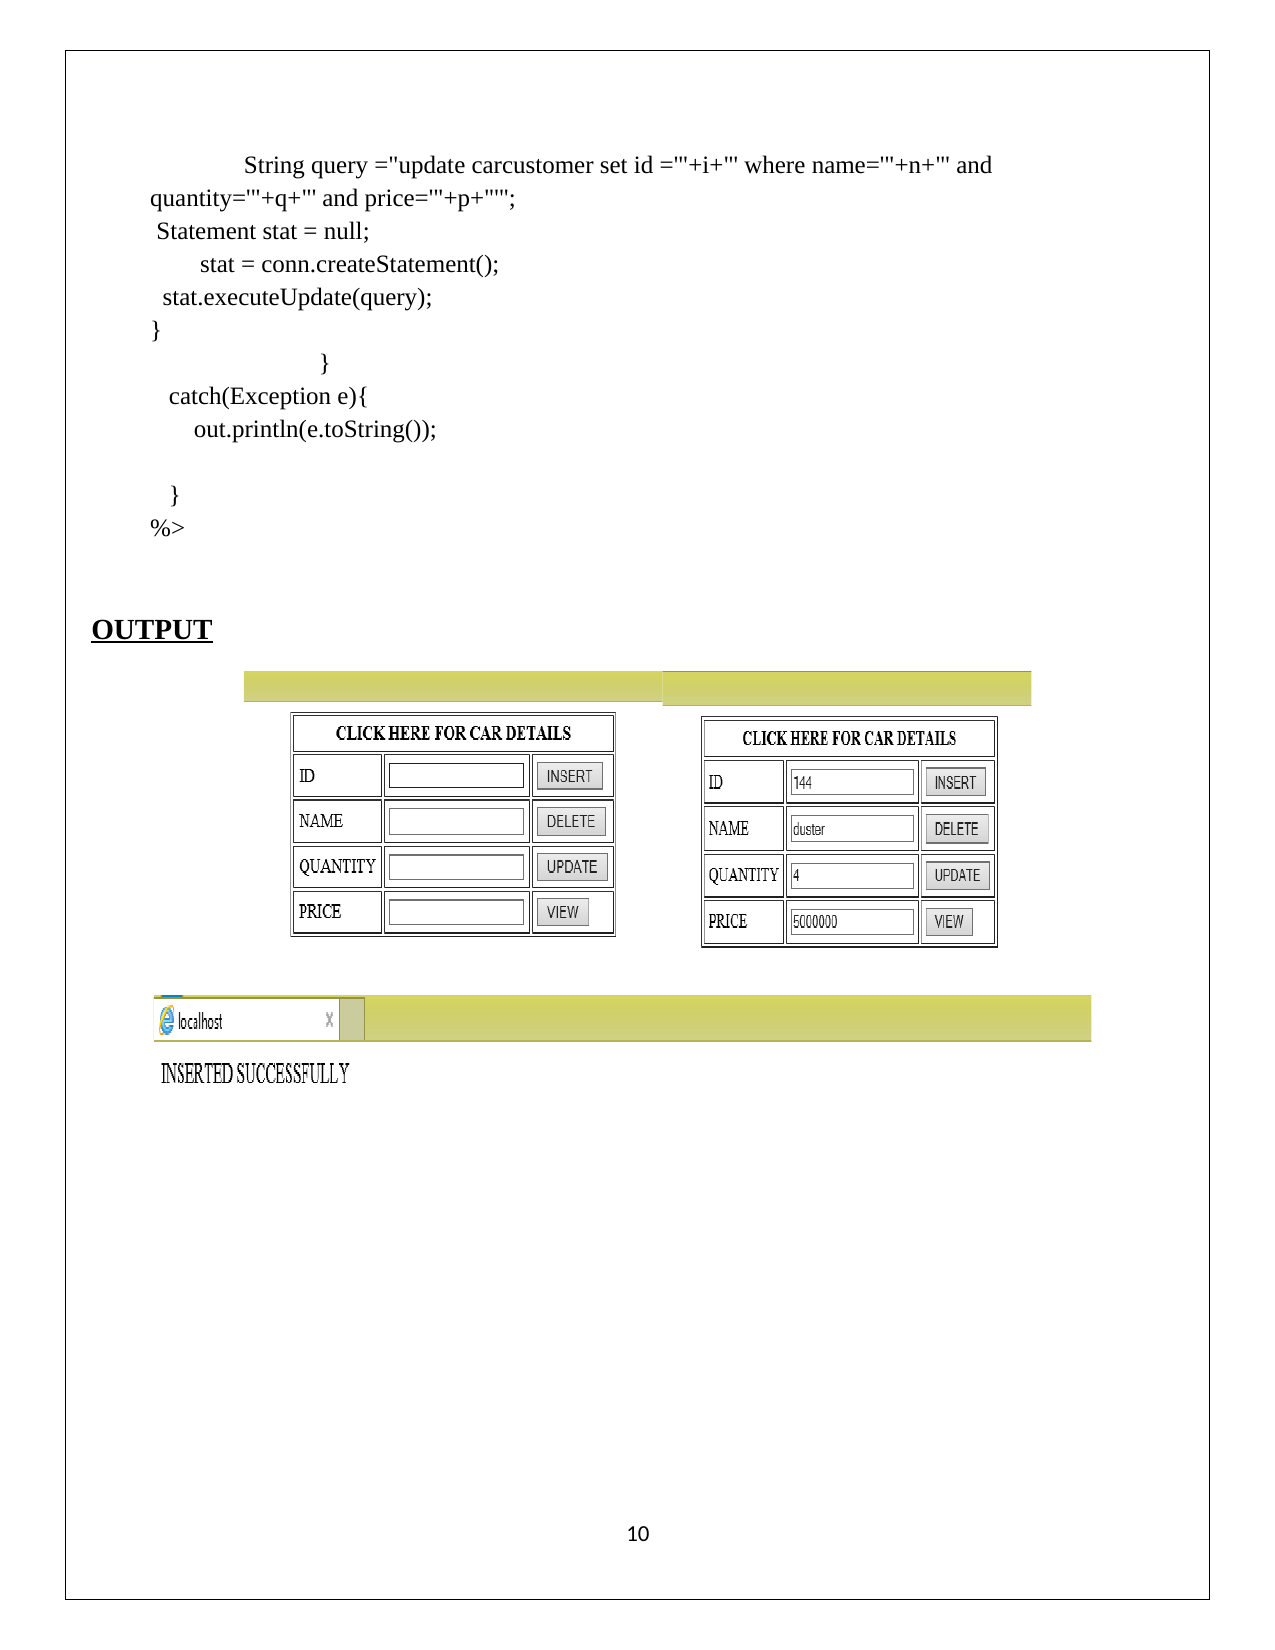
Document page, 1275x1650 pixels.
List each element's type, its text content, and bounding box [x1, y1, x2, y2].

text } [150, 315, 1125, 344]
text catch(Exception e){ [150, 381, 1125, 410]
text stat.executeUpdate(query); [150, 282, 1125, 311]
text Statement stat = null; [150, 216, 1125, 245]
text OUTPUT [91, 612, 1125, 646]
text } [150, 480, 1125, 509]
text String query ="update carcustomer set id ='"+i+"' where name='"+n+"' and quantity='"+q+"' and price='"+p+"'"; [150, 150, 1125, 212]
text stat = conn.createStatement(); [150, 249, 1125, 278]
picture [153, 995, 1092, 1099]
text out.println(e.toString()); [150, 414, 1125, 443]
text } [150, 348, 1125, 377]
picture [243, 671, 1032, 971]
text %> [150, 513, 1125, 542]
